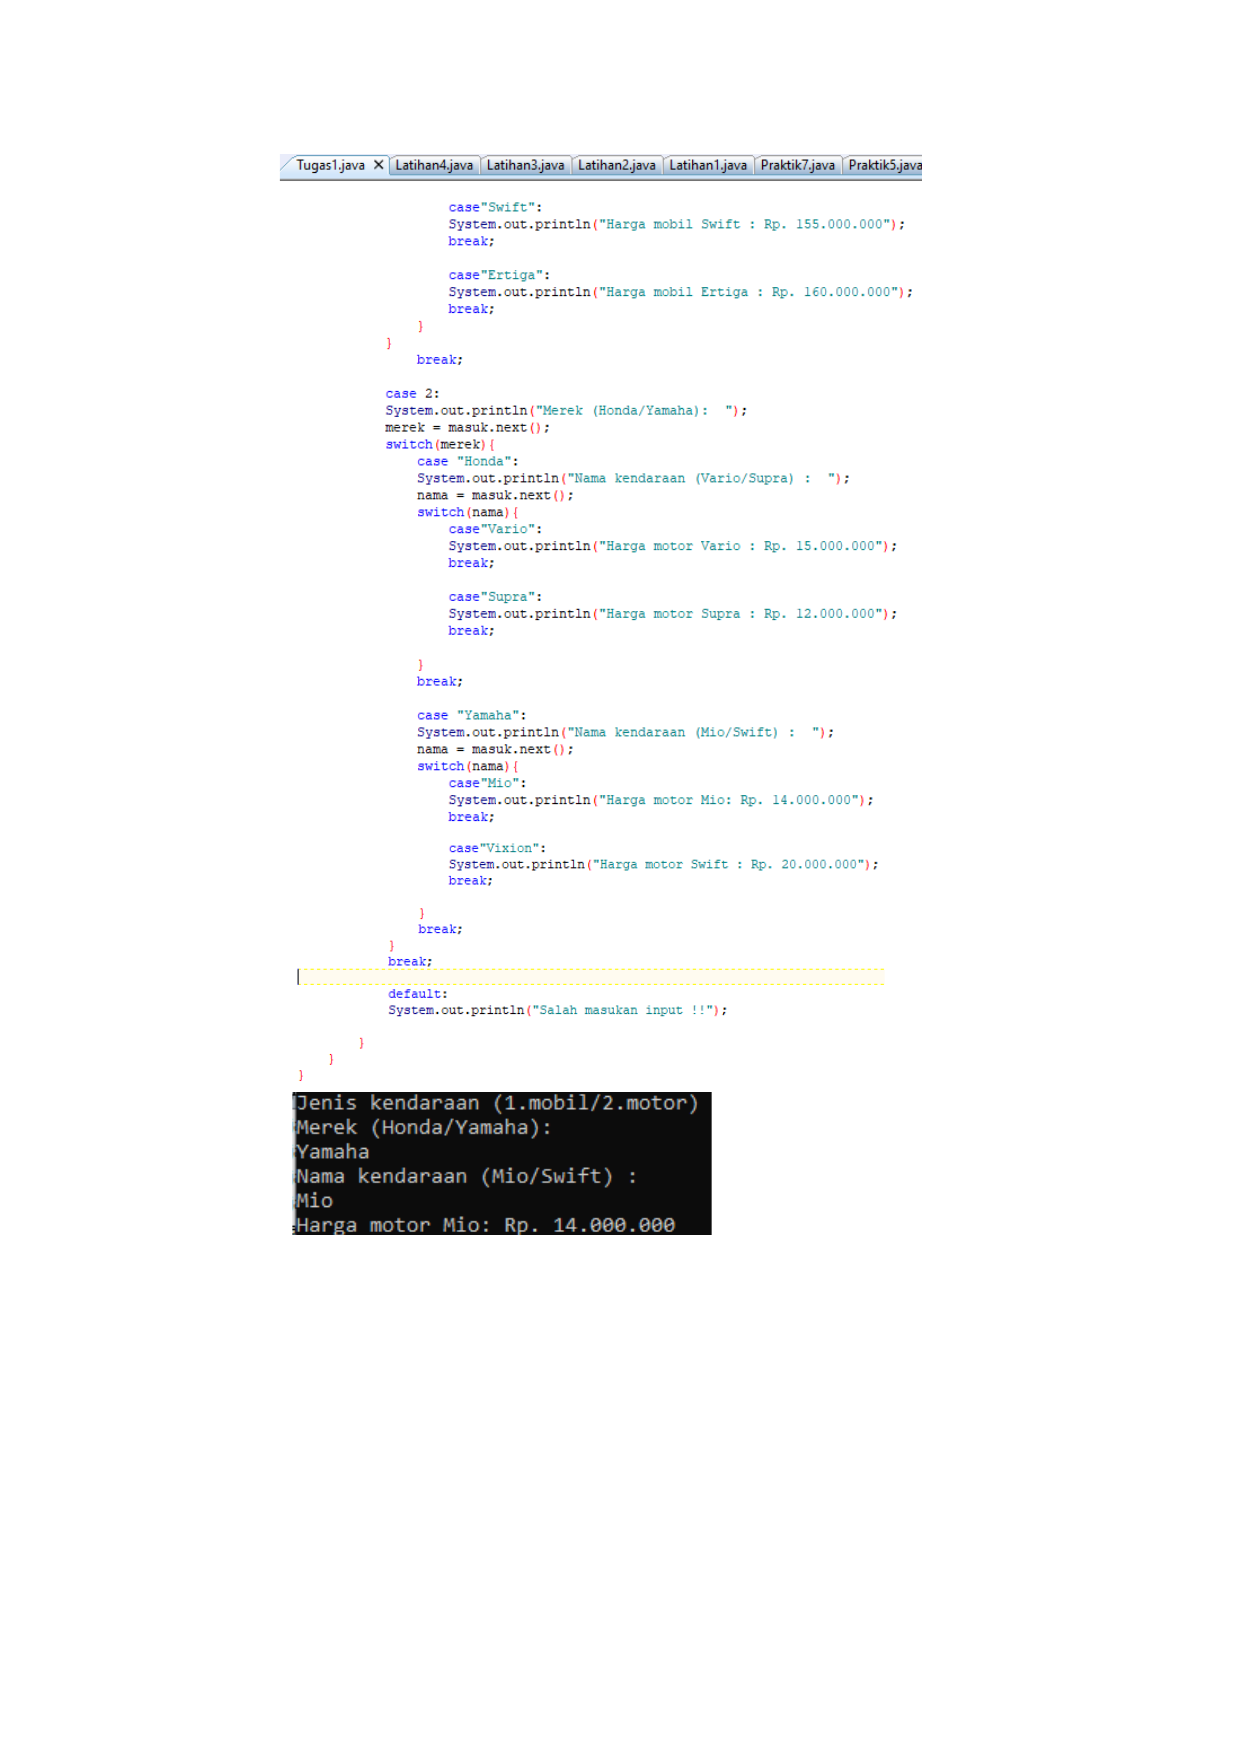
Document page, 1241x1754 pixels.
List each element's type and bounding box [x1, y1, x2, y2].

picture [279, 154, 922, 1235]
